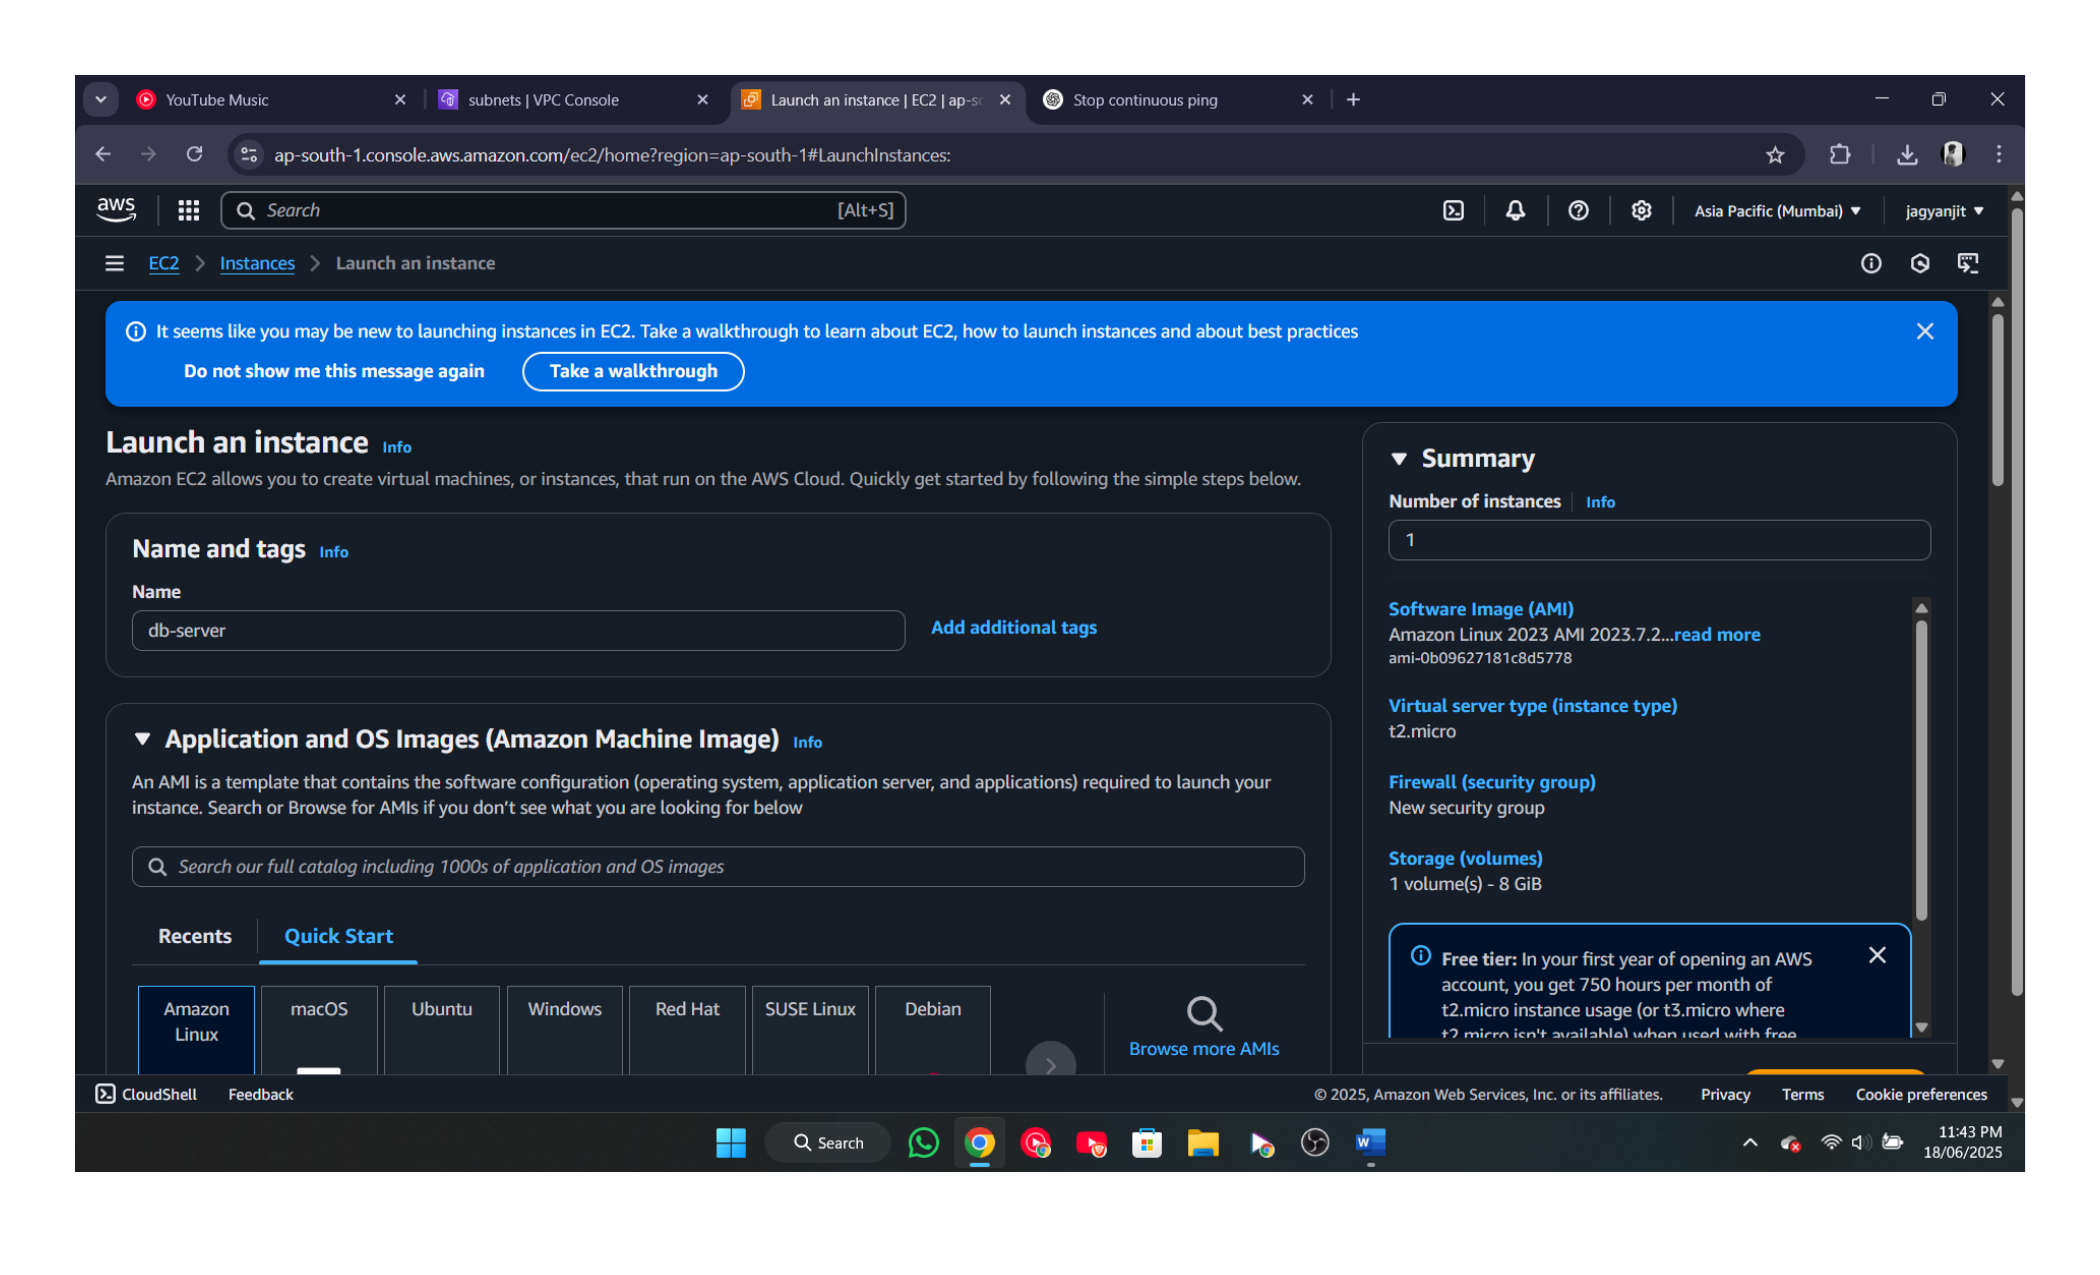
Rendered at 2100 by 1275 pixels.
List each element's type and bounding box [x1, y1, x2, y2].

picture [75, 75, 2026, 1172]
